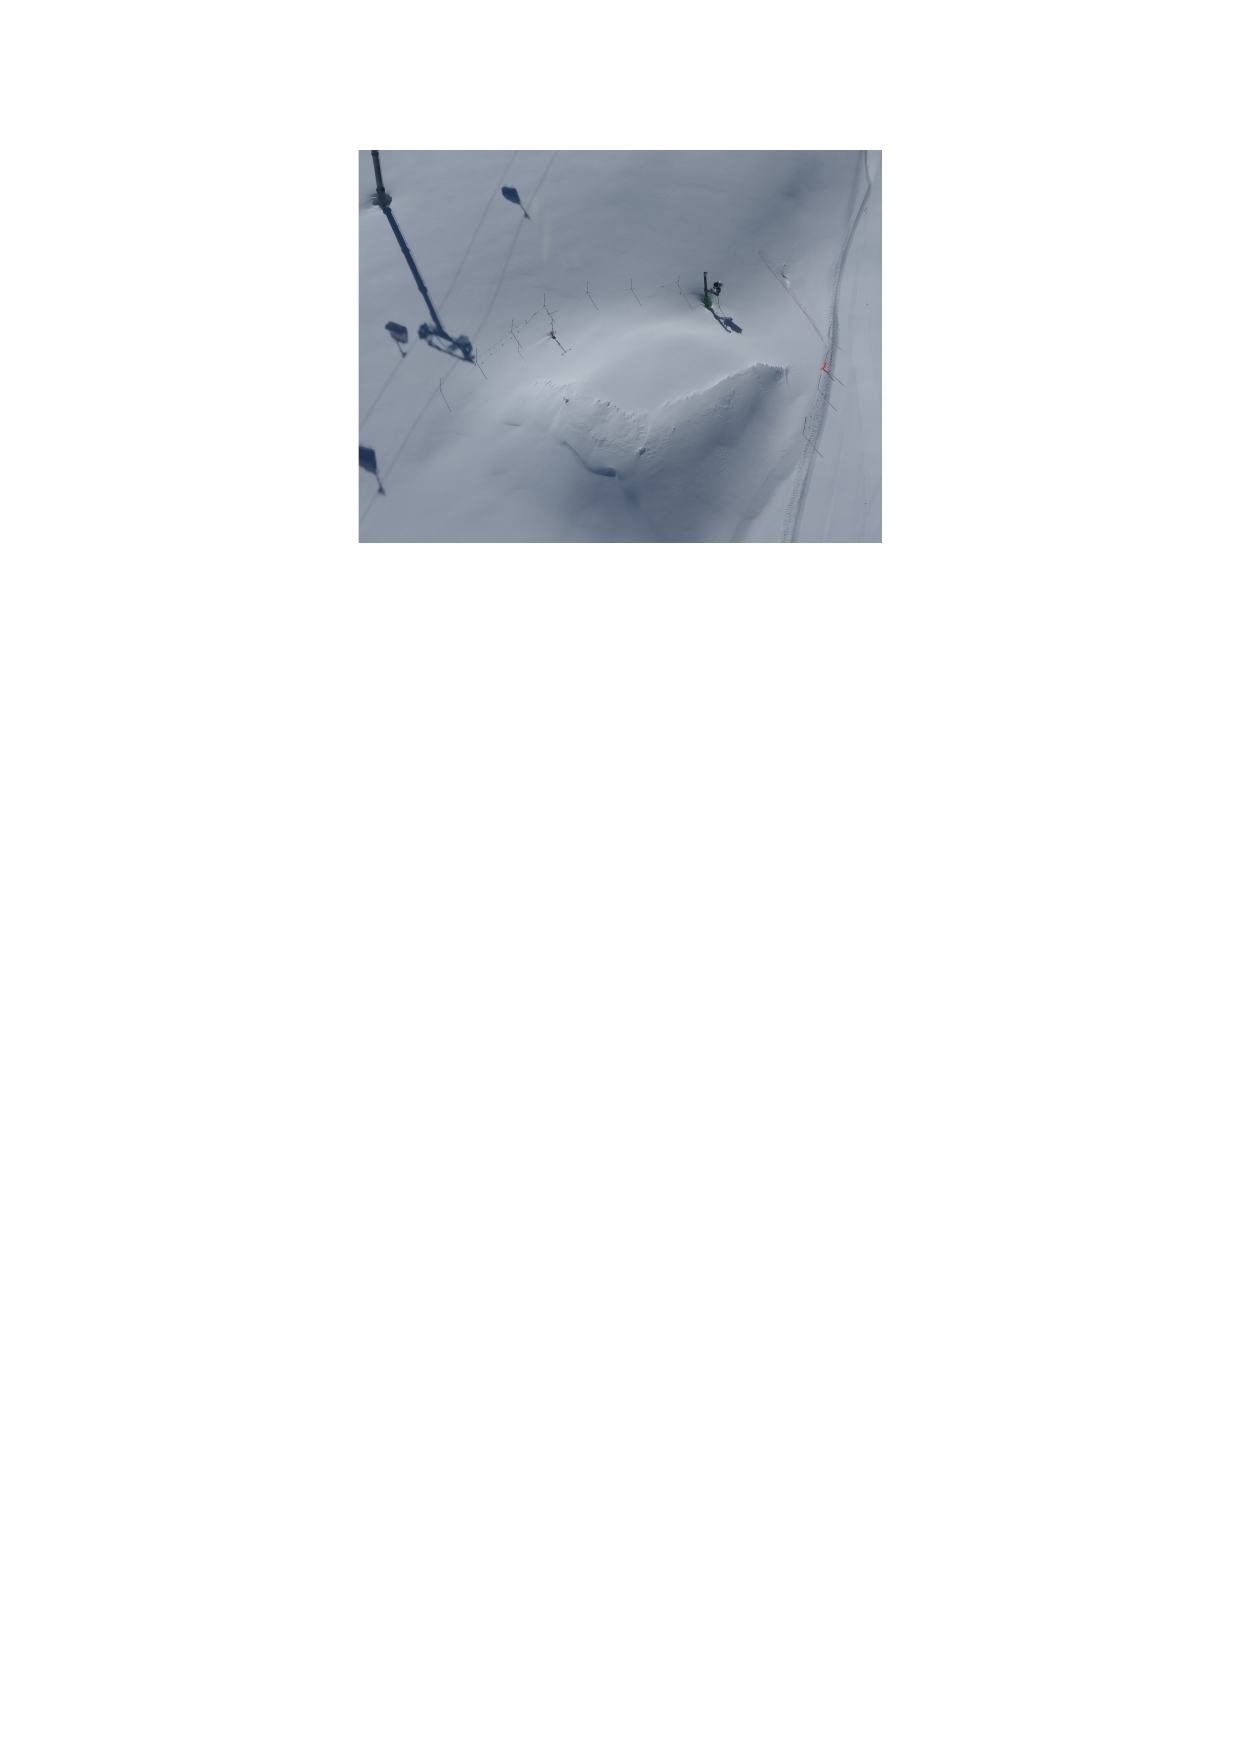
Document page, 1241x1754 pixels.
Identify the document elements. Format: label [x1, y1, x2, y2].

picture [358, 150, 882, 543]
